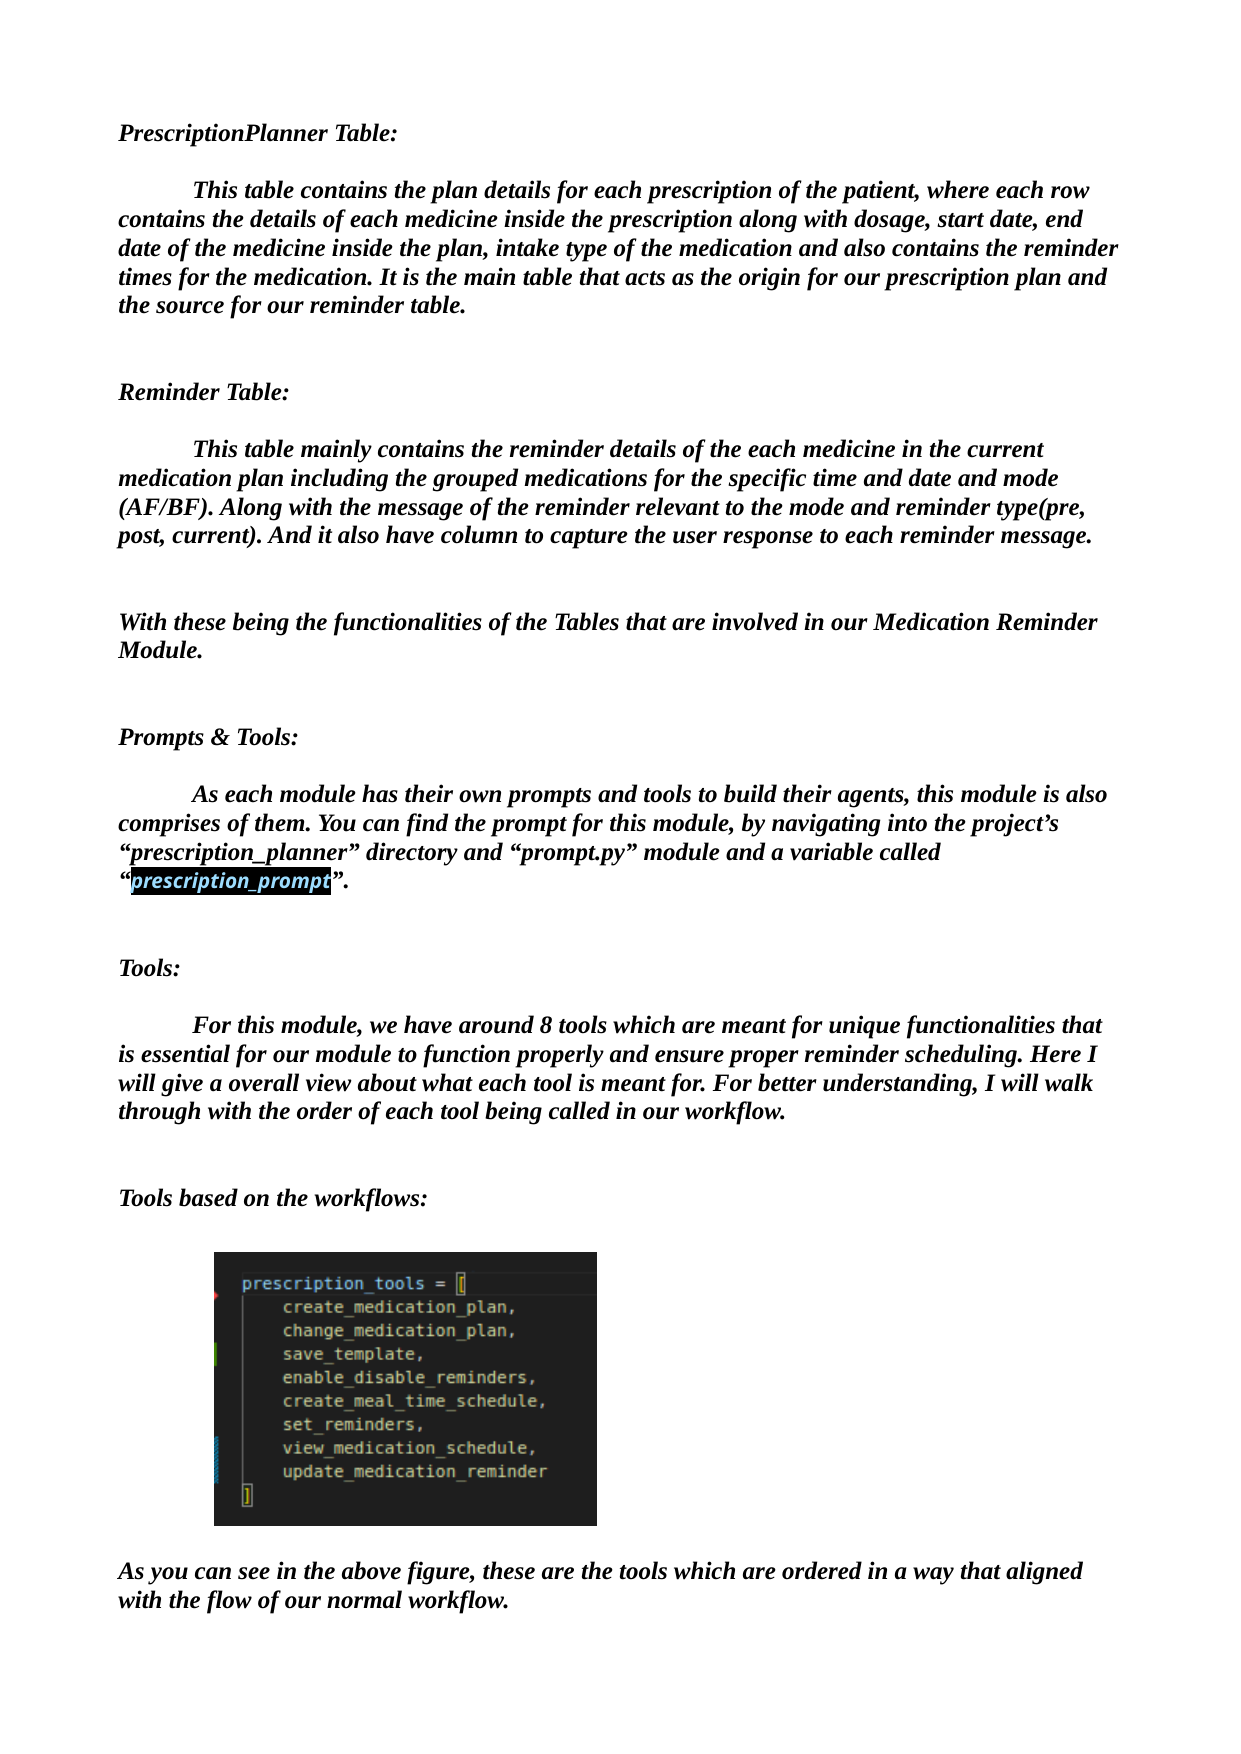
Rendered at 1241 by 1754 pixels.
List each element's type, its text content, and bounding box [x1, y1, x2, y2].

text Prompts & Tools: [118, 722, 1122, 751]
text With these being the functionalities of the Tables that are involved in our Medication Reminder Module. [118, 607, 1122, 664]
text As you can see in the above figure, these are the tools which are ordered in a way that aligned with the flow of our normal workflow. [118, 1556, 1122, 1614]
text Reminder Table: [118, 377, 1122, 406]
text PrescriptionPlanner Table: [118, 118, 1122, 147]
text For this module, we have around 8 tools which are meant for unique functionalities that is essential for our module to function properly and ensure proper reminder scheduling. Here I will give a overall view about what each tool is meant for. For better understanding, I will walk through with the order of each tool being called in our workflow. [118, 1010, 1122, 1125]
text This table mainly contains the reminder details of the each medicine in the current medication plan including the grouped medications for the specific time and date and mode (AF/BF). Along with the message of the reminder relevant to the mode and reminder type(pre, post, current). And it also have column to capture the user response to each reminder message. [118, 434, 1122, 549]
text Tools based on the workflows: [118, 1183, 1122, 1211]
text Tools: [118, 953, 1122, 981]
text As each module has their own prompts and tools to build their agents, this module is also comprises of them. You can find the prompt for this module, by navigating into the project’s “prescription_planner” directory and “prompt.py” module and a variable called “prescription_prompt”. [118, 779, 1122, 895]
text This table contains the plan details for each prescription of the patient, where each row contains the details of each medicine inside the prescription along with dosage, start date, end date of the medicine inside the plan, intake type of the medication and also contains the reminder times for the medication. It is the main table that acts as the origin for our prescription plan and the source for our reminder table. [118, 176, 1122, 319]
picture [214, 1252, 597, 1526]
